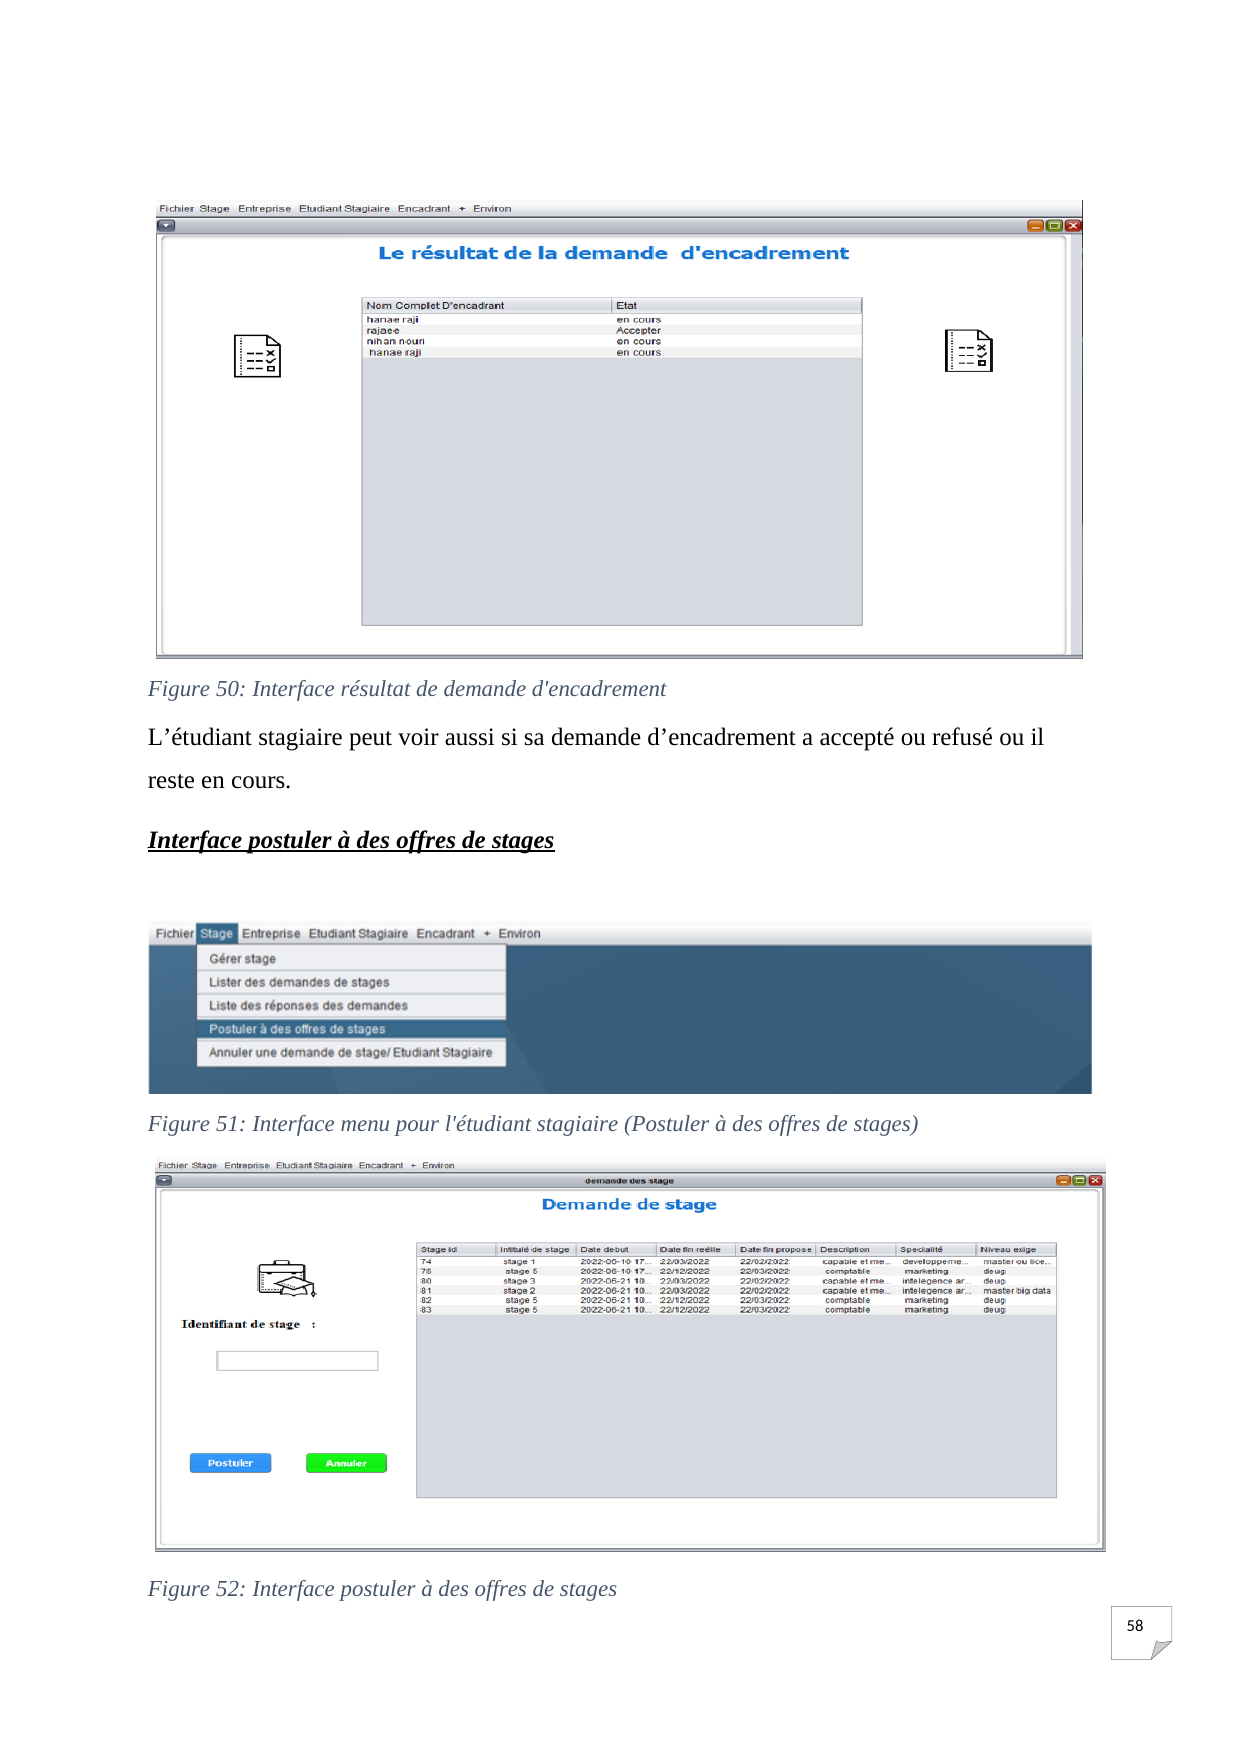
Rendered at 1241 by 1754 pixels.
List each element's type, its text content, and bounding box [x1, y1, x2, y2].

text L’étudiant stagiaire peut voir aussi si sa demande d’encadrement a accepté ou refusé ou il reste en cours. [148, 722, 1093, 794]
text Figure 53: Interface résultat de demande d'encadrement [148, 675, 1093, 701]
picture [147, 1157, 1111, 1559]
subtitle Interface postuler à des offres de stages [148, 825, 1093, 854]
text Figure 54: Interface menu pour l'étudiant stagiaire (Postuler à des offres de stages) [148, 1111, 1093, 1137]
picture [147, 918, 1093, 1094]
text Figure 55: Interface postuler à des offres de stages [148, 1575, 1093, 1602]
picture [147, 200, 1093, 659]
